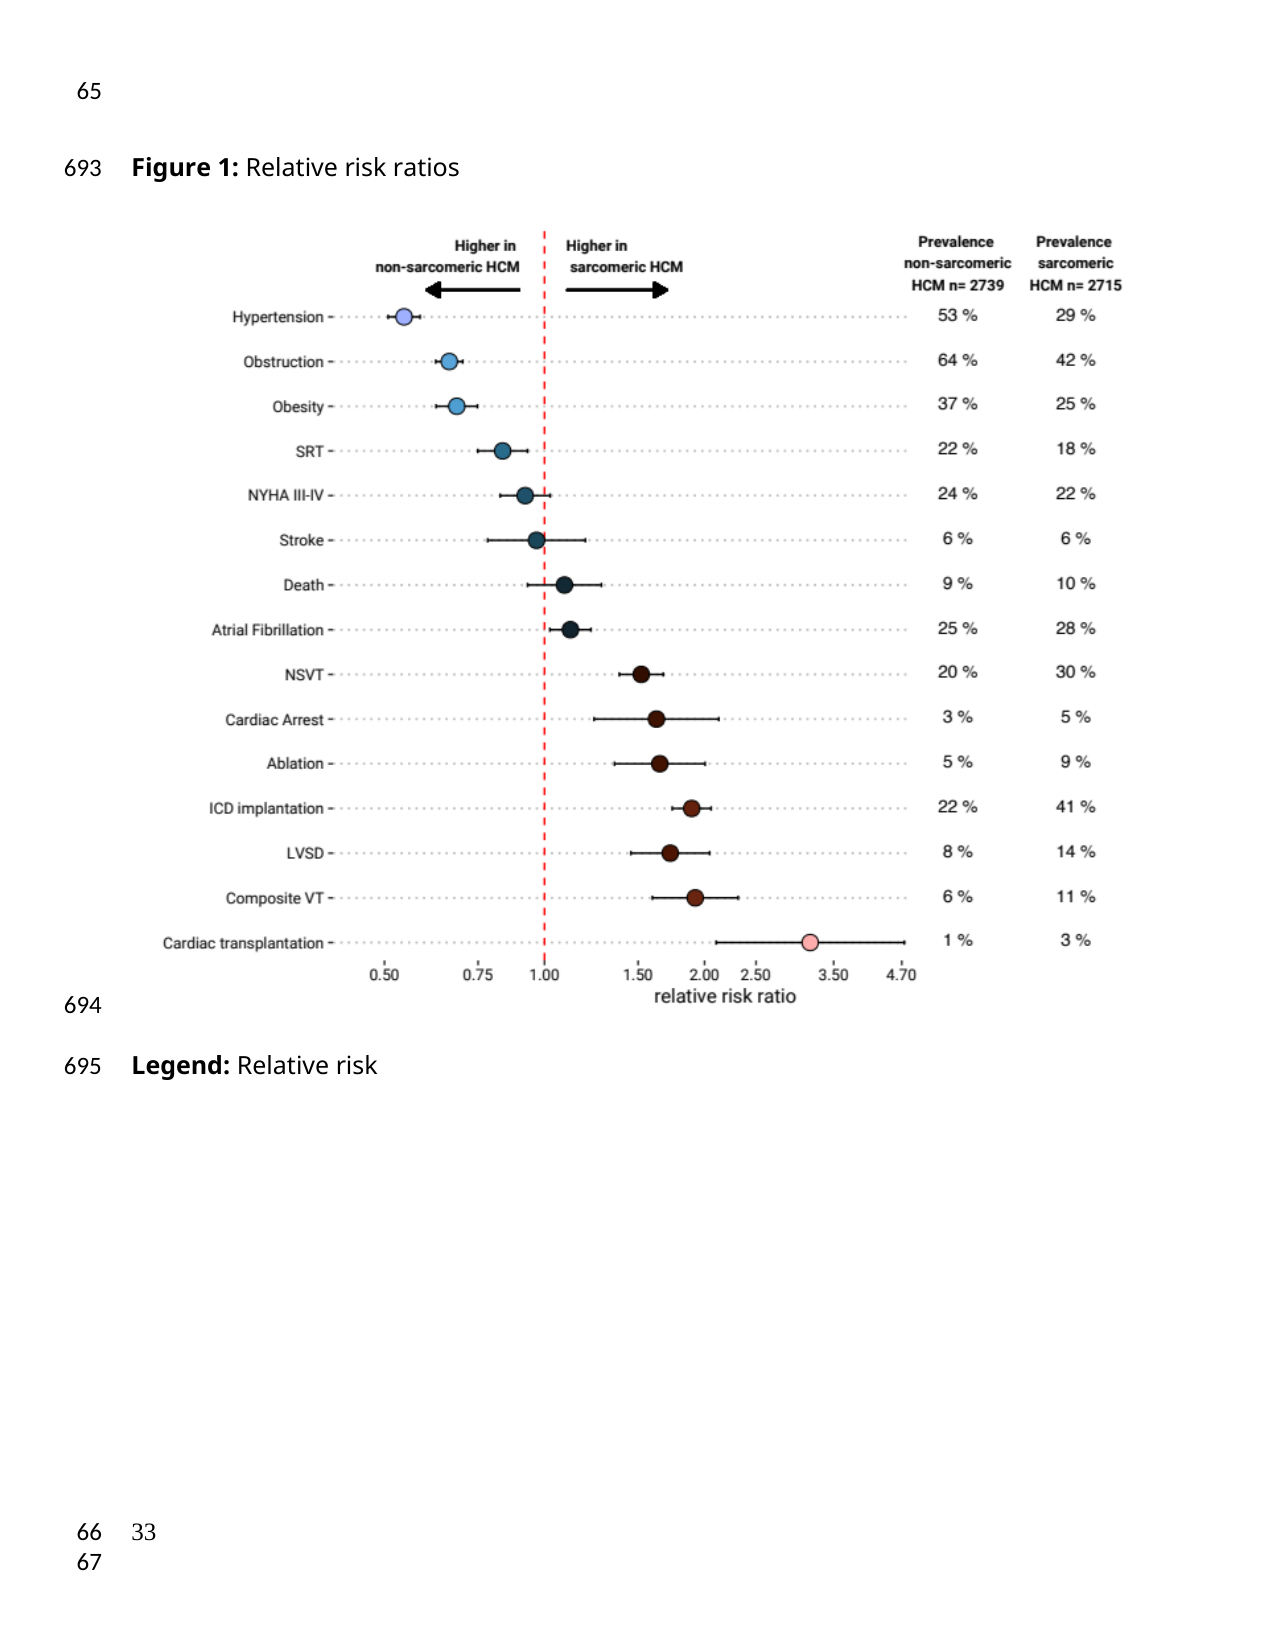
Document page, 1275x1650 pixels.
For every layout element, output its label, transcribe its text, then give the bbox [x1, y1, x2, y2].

text Legend: Relative risk [131, 1014, 1125, 1082]
text Figure 1: Relative risk ratios [131, 150, 1125, 184]
